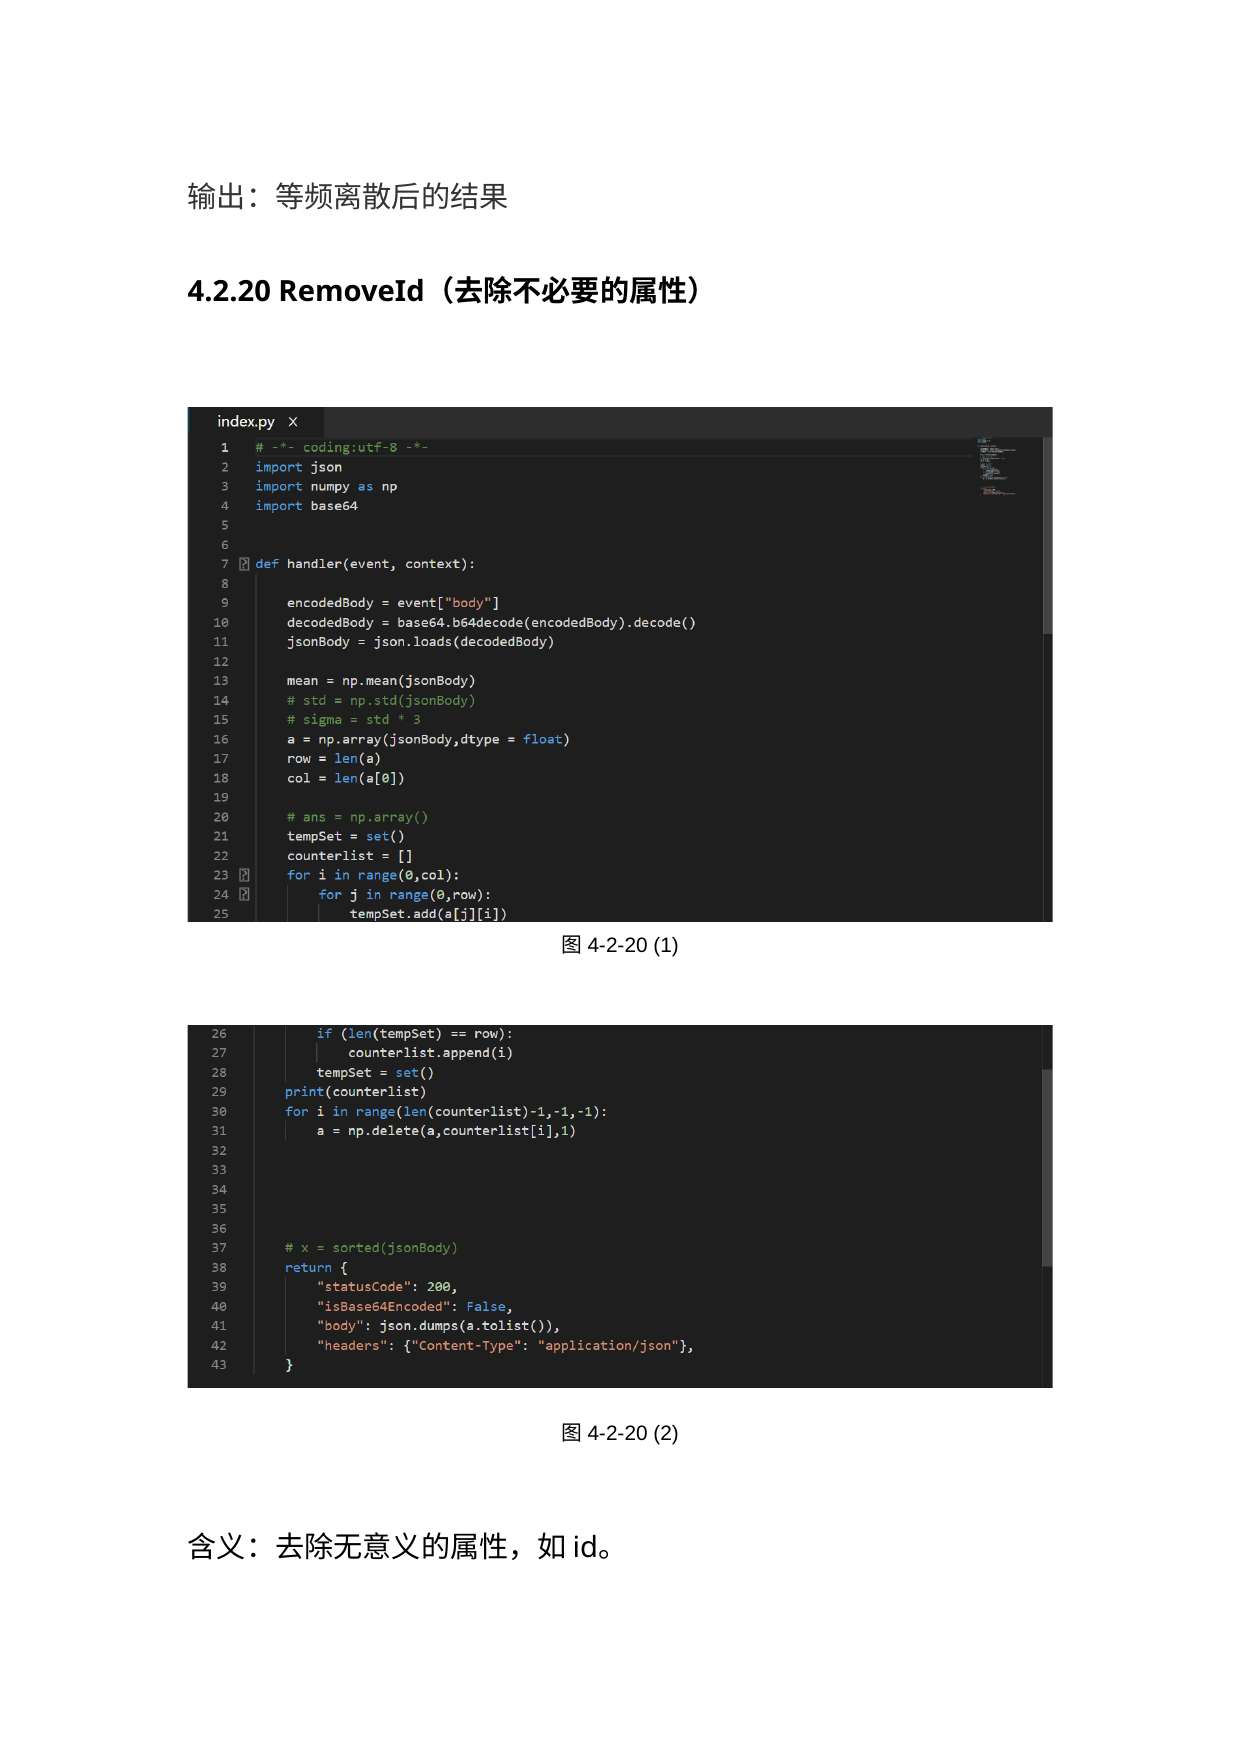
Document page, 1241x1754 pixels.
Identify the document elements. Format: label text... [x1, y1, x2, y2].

text 图 4-2-20 (1) [187, 927, 1053, 960]
text 输出：等频离散后的结果 [187, 162, 1053, 227]
text 含义：去除无意义的属性，如id。 [187, 1512, 1053, 1577]
subtitle 4.2.20 RemoveId（去除不必要的属性） [187, 256, 1053, 321]
picture [187, 407, 1053, 922]
picture [187, 1025, 1053, 1388]
text 图 4-2-20 (2) [187, 1415, 1053, 1447]
